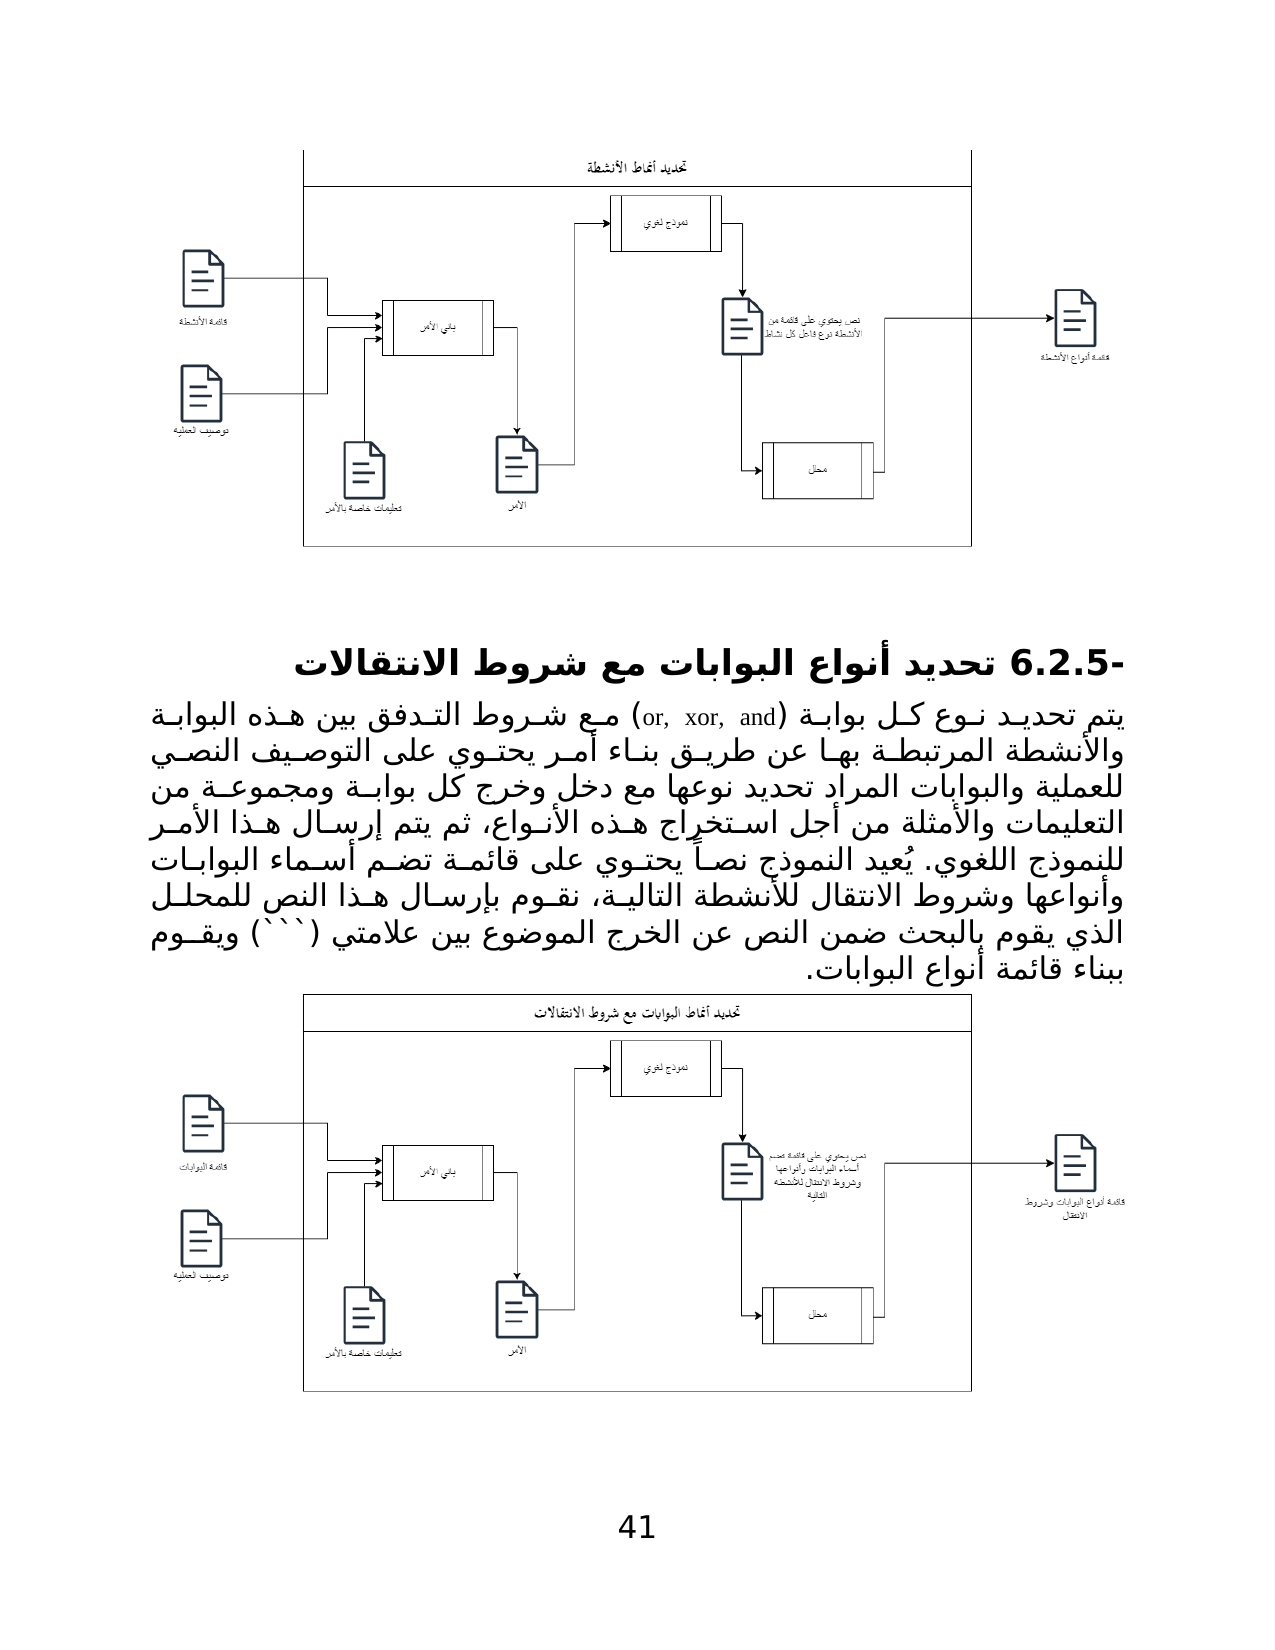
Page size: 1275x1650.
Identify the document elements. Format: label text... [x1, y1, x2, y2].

text -6.2.5 تحديد أنواع البوابات مع شروط الانتقالات [150, 642, 1125, 683]
picture [150, 994, 1125, 1392]
picture [150, 150, 1125, 547]
text يتم تحديد نوع كل بوابة (or, xor, and) مع شروط التدفق بين هذه البوابة والأنشطة المرتبطة بها عن طريق بناء أمر يحتوي على التوصيف النصي للعملية والبوابات المراد تحديد نوعها مع دخل وخرج كل بوابة ومجموعة من التعليمات والأمثلة من أجل استخراج هذه الأنواع، ثم يتم إرسال هذا الأمر للنموذج اللغوي. يُعيد النموذج نصاً يحتوي على قائمة تضم أسماء البوابات وأنواعها وشروط الانتقال للأنشطة التالية، نقوم بإرسال هذا النص للمحلل الذي يقوم بالبحث ضمن النص عن الخرج الموضوع بين علامتي (```) ويقوم ببناء قائمة أنواع البوابات. [150, 696, 1125, 987]
